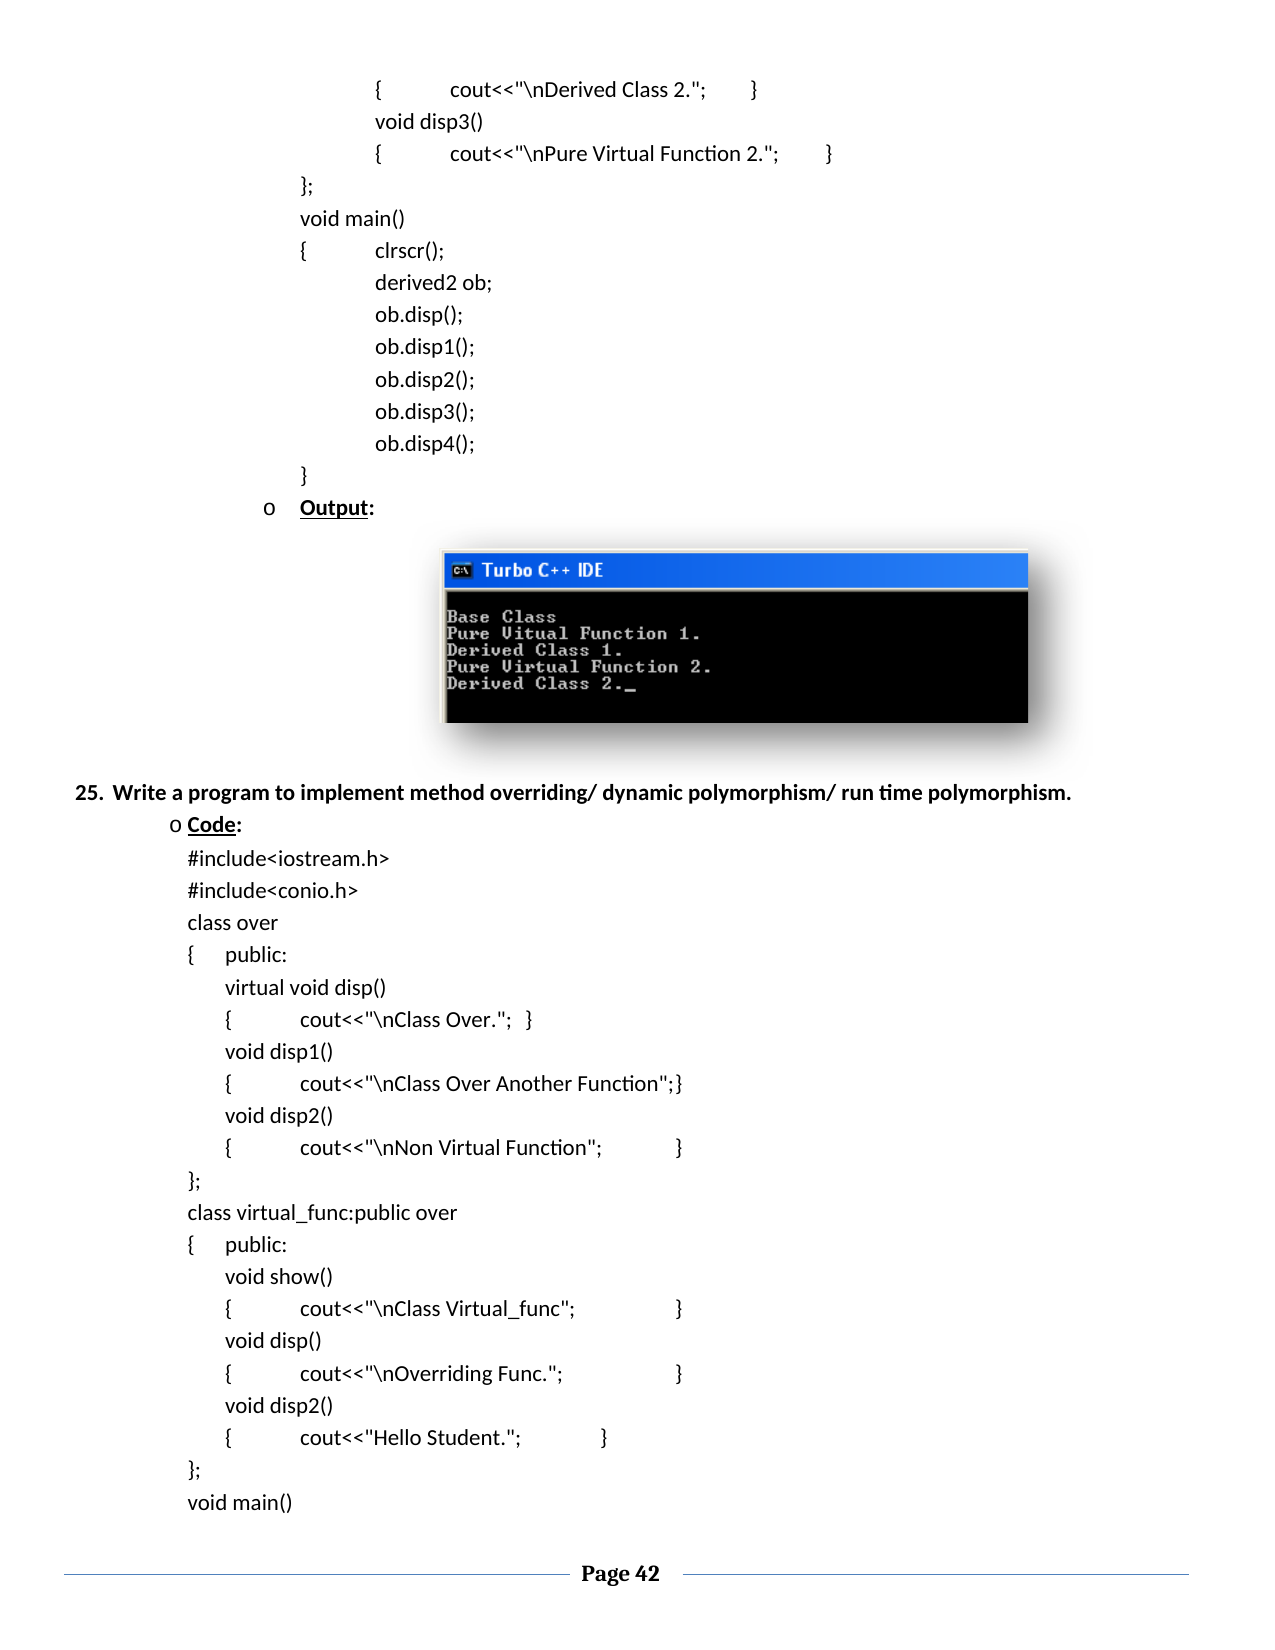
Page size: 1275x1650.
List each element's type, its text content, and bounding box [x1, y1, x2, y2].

list derived2 ob; [300, 268, 1200, 296]
list { cout<<"\nPure Virtual Function 2."; } [300, 139, 1200, 167]
list { cout<<"\nDerived Class 2."; } [300, 75, 1200, 103]
picture [439, 548, 1029, 723]
list } [300, 461, 1200, 489]
list class over [187, 908, 1200, 936]
list void main() [300, 204, 1200, 232]
list { public: [187, 940, 1200, 968]
list ob.disp(); [300, 300, 1200, 328]
list #include<conio.h> [187, 876, 1200, 904]
list { cout<<"\nOverriding Func."; } [187, 1359, 1200, 1387]
list Write a program to implement method overriding/ dynamic polymorphism/ run time polymorphism. [75, 778, 1200, 806]
list void show() [187, 1262, 1200, 1290]
list void disp1() [187, 1037, 1200, 1065]
list Output: [262, 493, 1200, 523]
list { cout<<"\nNon Virtual Function"; } [187, 1133, 1200, 1162]
list Code: [169, 810, 1200, 839]
list ob.disp1(); [300, 332, 1200, 361]
list { public: [187, 1230, 1200, 1258]
list void disp() [187, 1327, 1200, 1355]
list { cout<<"\nClass Virtual_func"; } [187, 1294, 1200, 1322]
list void main() [187, 1488, 1200, 1516]
list { cout<<"Hello Student."; } [187, 1423, 1200, 1451]
list void disp3() [300, 107, 1200, 135]
list ob.disp4(); [300, 429, 1200, 457]
list { cout<<"\nClass Over."; } [187, 1005, 1200, 1033]
list #include<iostream.h> [187, 844, 1200, 872]
list void disp2() [187, 1101, 1200, 1129]
list void disp2() [187, 1391, 1200, 1419]
list }; [187, 1455, 1200, 1483]
list }; [187, 1166, 1200, 1194]
list ob.disp2(); [300, 365, 1200, 393]
list { cout<<"\nClass Over Another Function"; } [187, 1069, 1200, 1097]
list class virtual_func:public over [187, 1198, 1200, 1226]
list }; [300, 172, 1200, 199]
list virtual void disp() [187, 973, 1200, 1001]
list { clrscr(); [300, 236, 1200, 264]
list ob.disp3(); [300, 397, 1200, 425]
